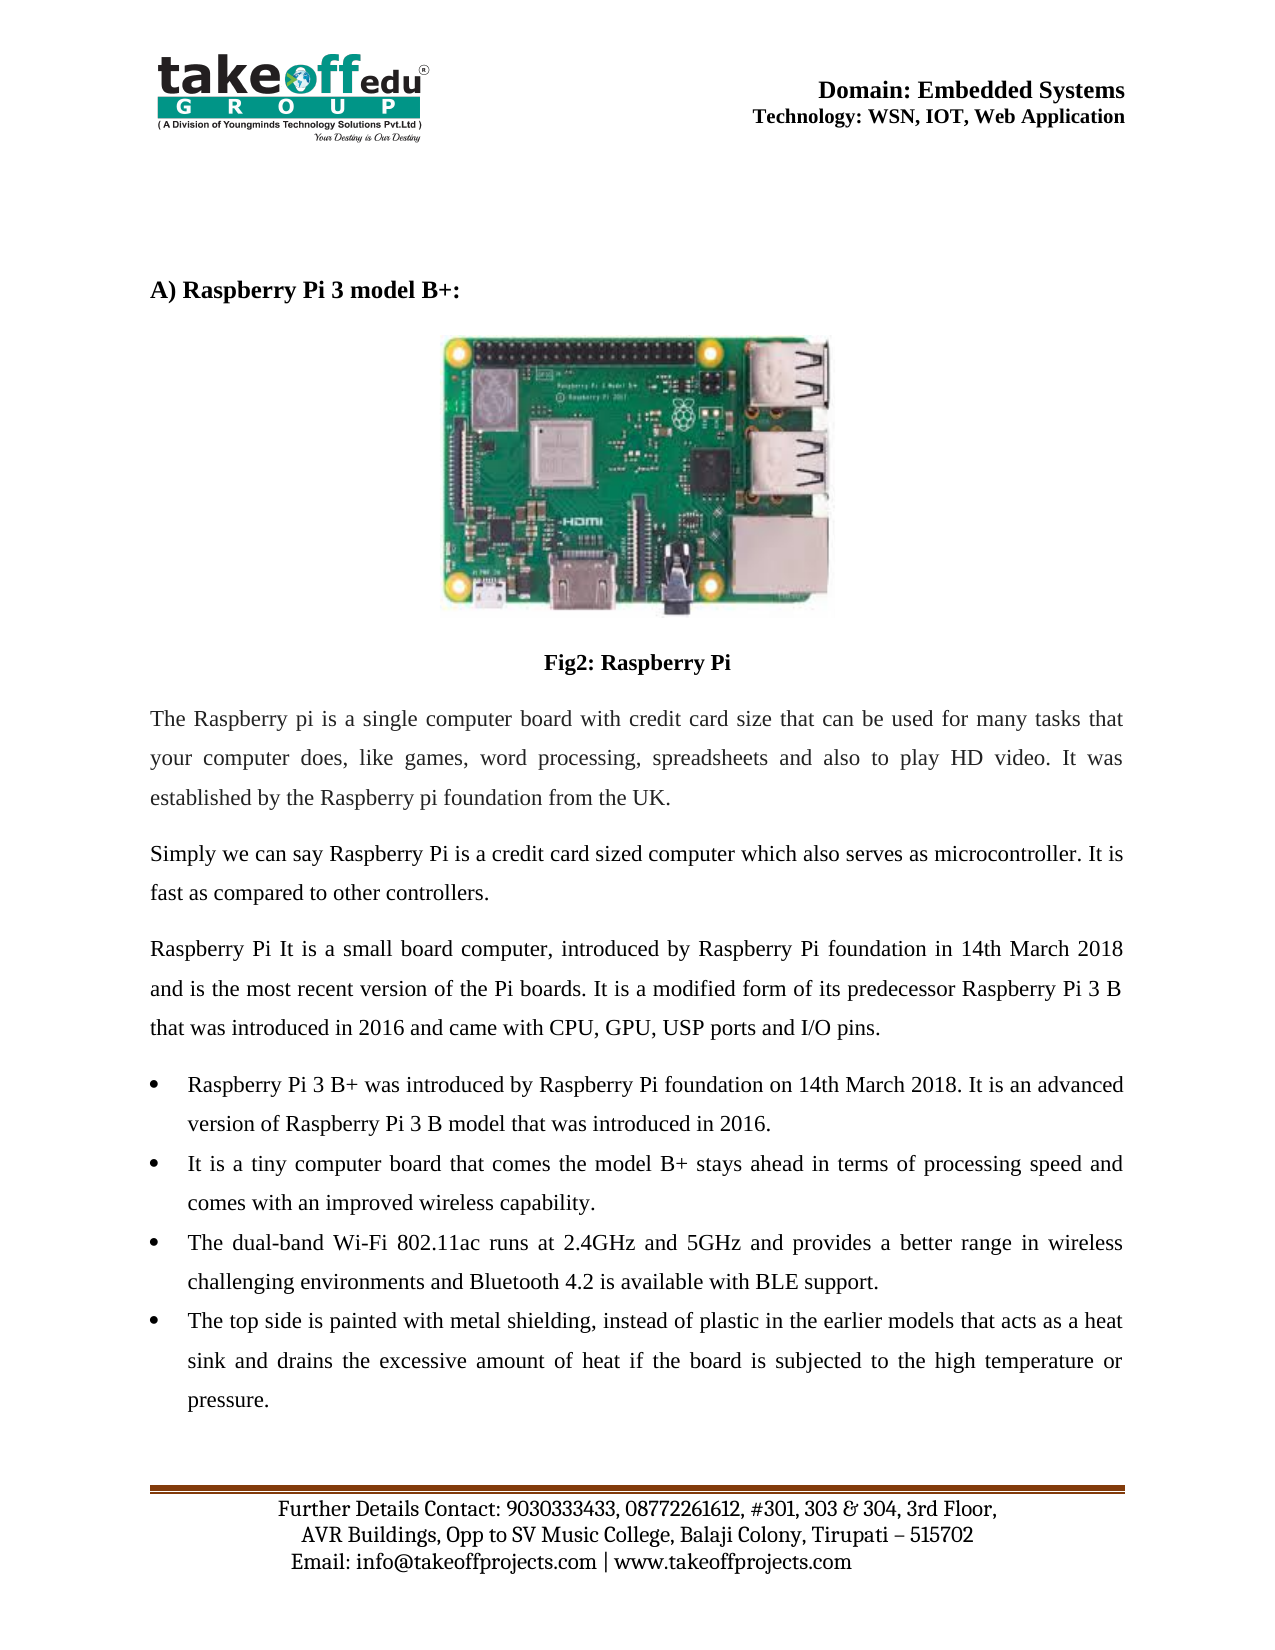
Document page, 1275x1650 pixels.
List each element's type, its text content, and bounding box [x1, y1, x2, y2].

list The dual-band Wi-Fi 802.11ac runs at 2.4GHz and 5GHz and provides a better range in wireless challenging environments and Bluetooth 4.2 is available with BLE support. [150, 1228, 1125, 1294]
picture [150, 54, 434, 156]
text A) Raspberry Pi 3 model B+: [150, 275, 1125, 304]
text Raspberry Pi It is a small board computer, introduced by Raspberry Pi foundation in 14th March 2018 and is the most recent version of the Pi boards. It is a modified form of its predecessor Raspberry Pi 3 B that was introduced in 2016 and came with CPU, GPU, USP ports and I/O pins. [150, 936, 1125, 1041]
text Fig2: Raspberry Pi [150, 649, 1125, 675]
list The top side is painted with metal shielding, instead of plastic in the earlier models that acts as a heat sink and drains the excessive amount of heat if the board is subjected to the high temperature or pressure. [150, 1307, 1125, 1413]
list Raspberry Pi 3 B+ was introduced by Raspberry Pi foundation on 14th March 2018. It is an advanced version of Raspberry Pi 3 B model that was introduced in 2016. [150, 1071, 1125, 1136]
text Simply we can say Raspberry Pi is a credit card sized computer which also serves as microcontroller. It is fast as compared to other controllers. [150, 840, 1125, 906]
list It is a tiny computer board that comes the model B+ stays ahead in terms of processing speed and comes with an improved wireless capability. [150, 1149, 1125, 1215]
text The Raspberry pi is a single computer board with credit card size that can be used for many tasks that your computer does, like games, word processing, spreadsheets and also to play HD video. It was established by the Raspberry pi foundation from the UK. [150, 705, 1125, 810]
picture [439, 335, 836, 618]
